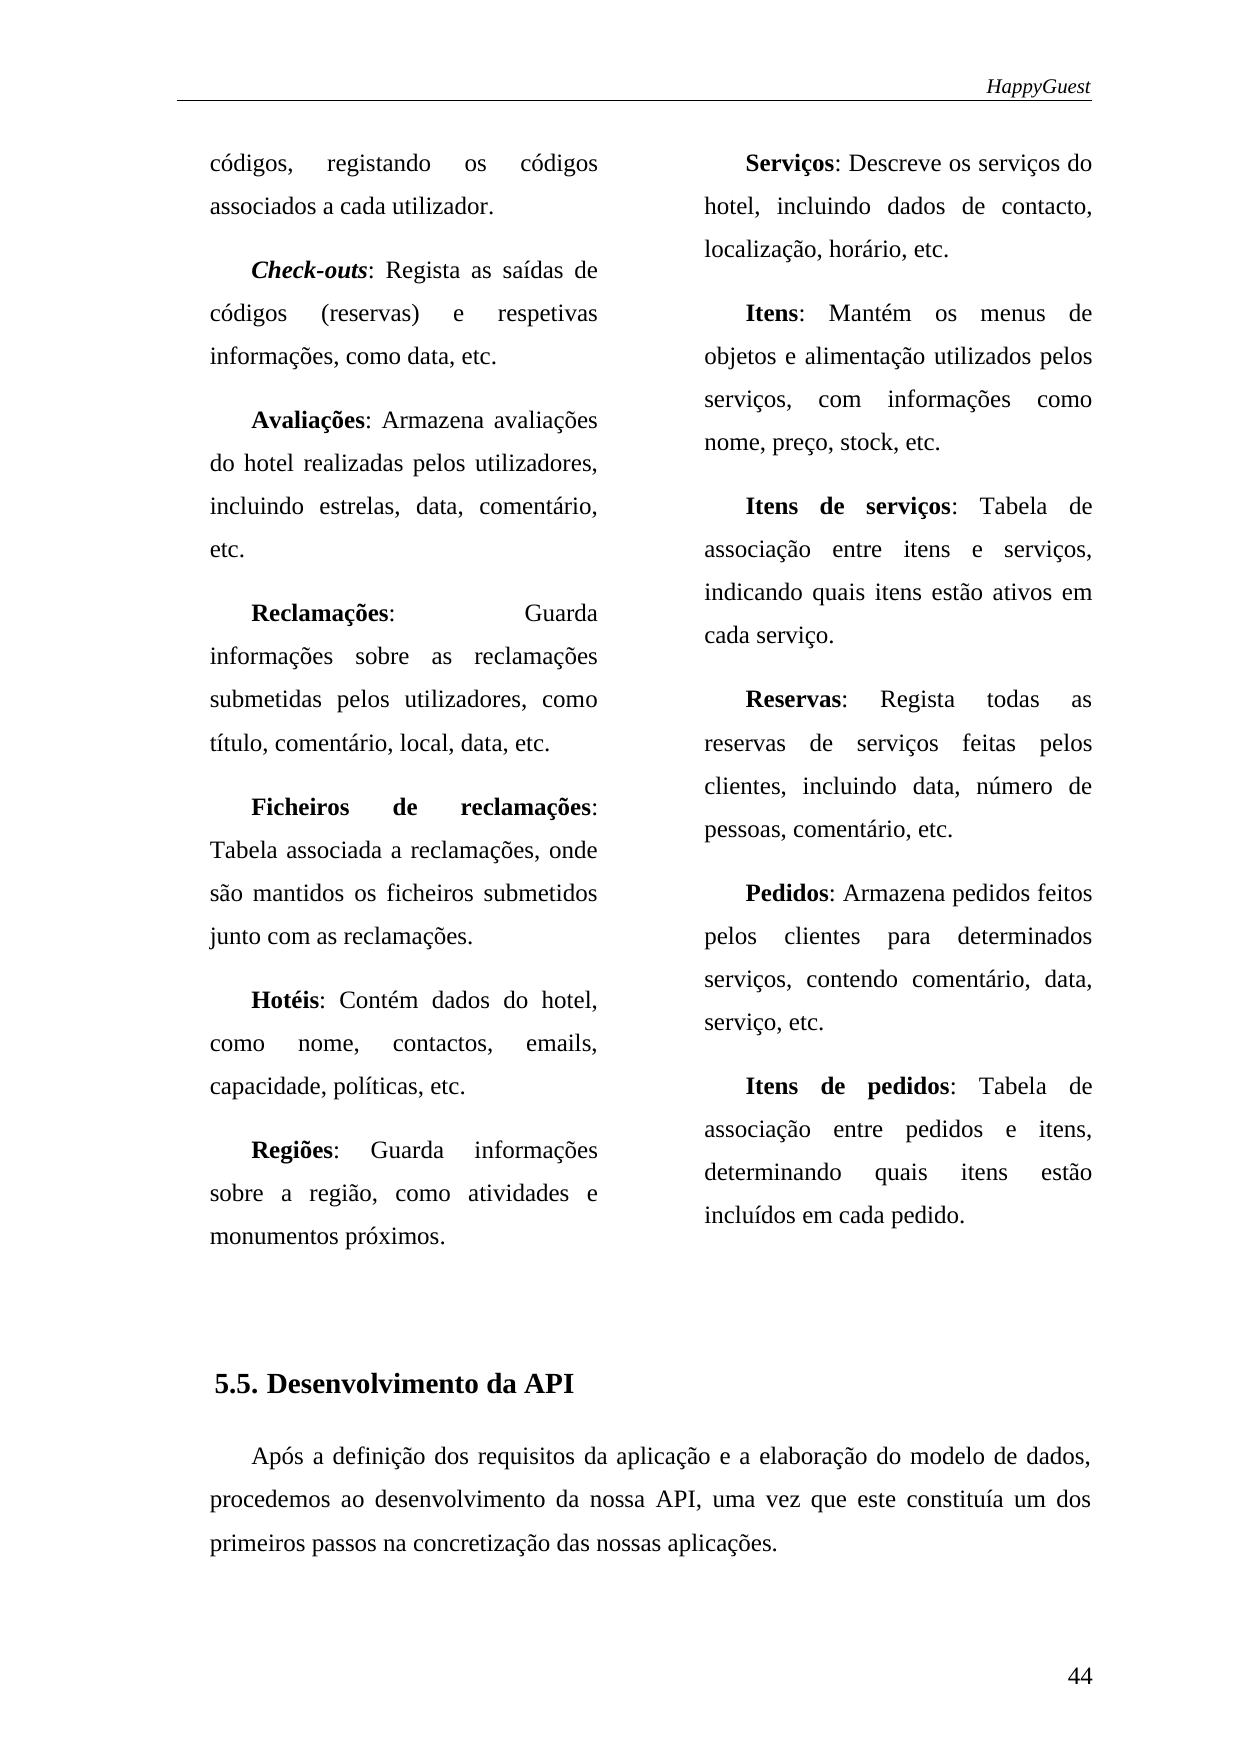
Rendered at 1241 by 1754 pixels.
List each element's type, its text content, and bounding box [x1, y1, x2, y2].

text Itens de serviços: Tabela de associação entre itens e serviços, indicando quais itens estão ativos em cada serviço. [704, 491, 1092, 649]
text Itens de pedidos: Tabela de associação entre pedidos e itens, determinando quais itens estão incluídos em cada pedido. [704, 1071, 1092, 1229]
text Regiões: Guarda informações sobre a região, como atividades e monumentos próximos. [209, 1135, 598, 1250]
text Ficheiros de reclamações: Tabela associada a reclamações, onde são mantidos os ficheiros submetidos junto com as reclamações. [209, 792, 598, 950]
text Após a definição dos requisitos da aplicação e a elaboração do modelo de dados, procedemos ao desenvolvimento da nossa API, uma vez que este constituía um dos primeiros passos na concretização das nossas aplicações. [209, 1441, 1092, 1556]
text Hotéis: Contém dados do hotel, como nome, contactos, emails, capacidade, políticas, etc. [209, 985, 598, 1100]
text Reservas: Regista todas as reservas de serviços feitas pelos clientes, incluindo data, número de pessoas, comentário, etc. [704, 684, 1092, 843]
text Códigos do utilizador: Tabela de associação que relaciona utilizadores e códigos, registando os códigos associados a cada utilizador. [209, 148, 598, 219]
text Check-outs: Regista as saídas de códigos (reservas) e respetivas informações, como data, etc. [209, 255, 598, 370]
text Avaliações: Armazena avaliações do hotel realizadas pelos utilizadores, incluindo estrelas, data, comentário, etc. [209, 405, 598, 563]
text Reclamações: Guarda informações sobre as reclamações submetidas pelos utilizadores, como título, comentário, local, data, etc. [209, 598, 598, 756]
text Pedidos: Armazena pedidos feitos pelos clientes para determinados serviços, contendo comentário, data, serviço, etc. [704, 878, 1092, 1036]
text Itens: Mantém os menus de objetos e alimentação utilizados pelos serviços, com informações como nome, preço, stock, etc. [704, 298, 1092, 456]
text Serviços: Descreve os serviços do hotel, incluindo dados de contacto, localização, horário, etc. [704, 148, 1092, 263]
subtitle Desenvolvimento da API [214, 1366, 1092, 1399]
